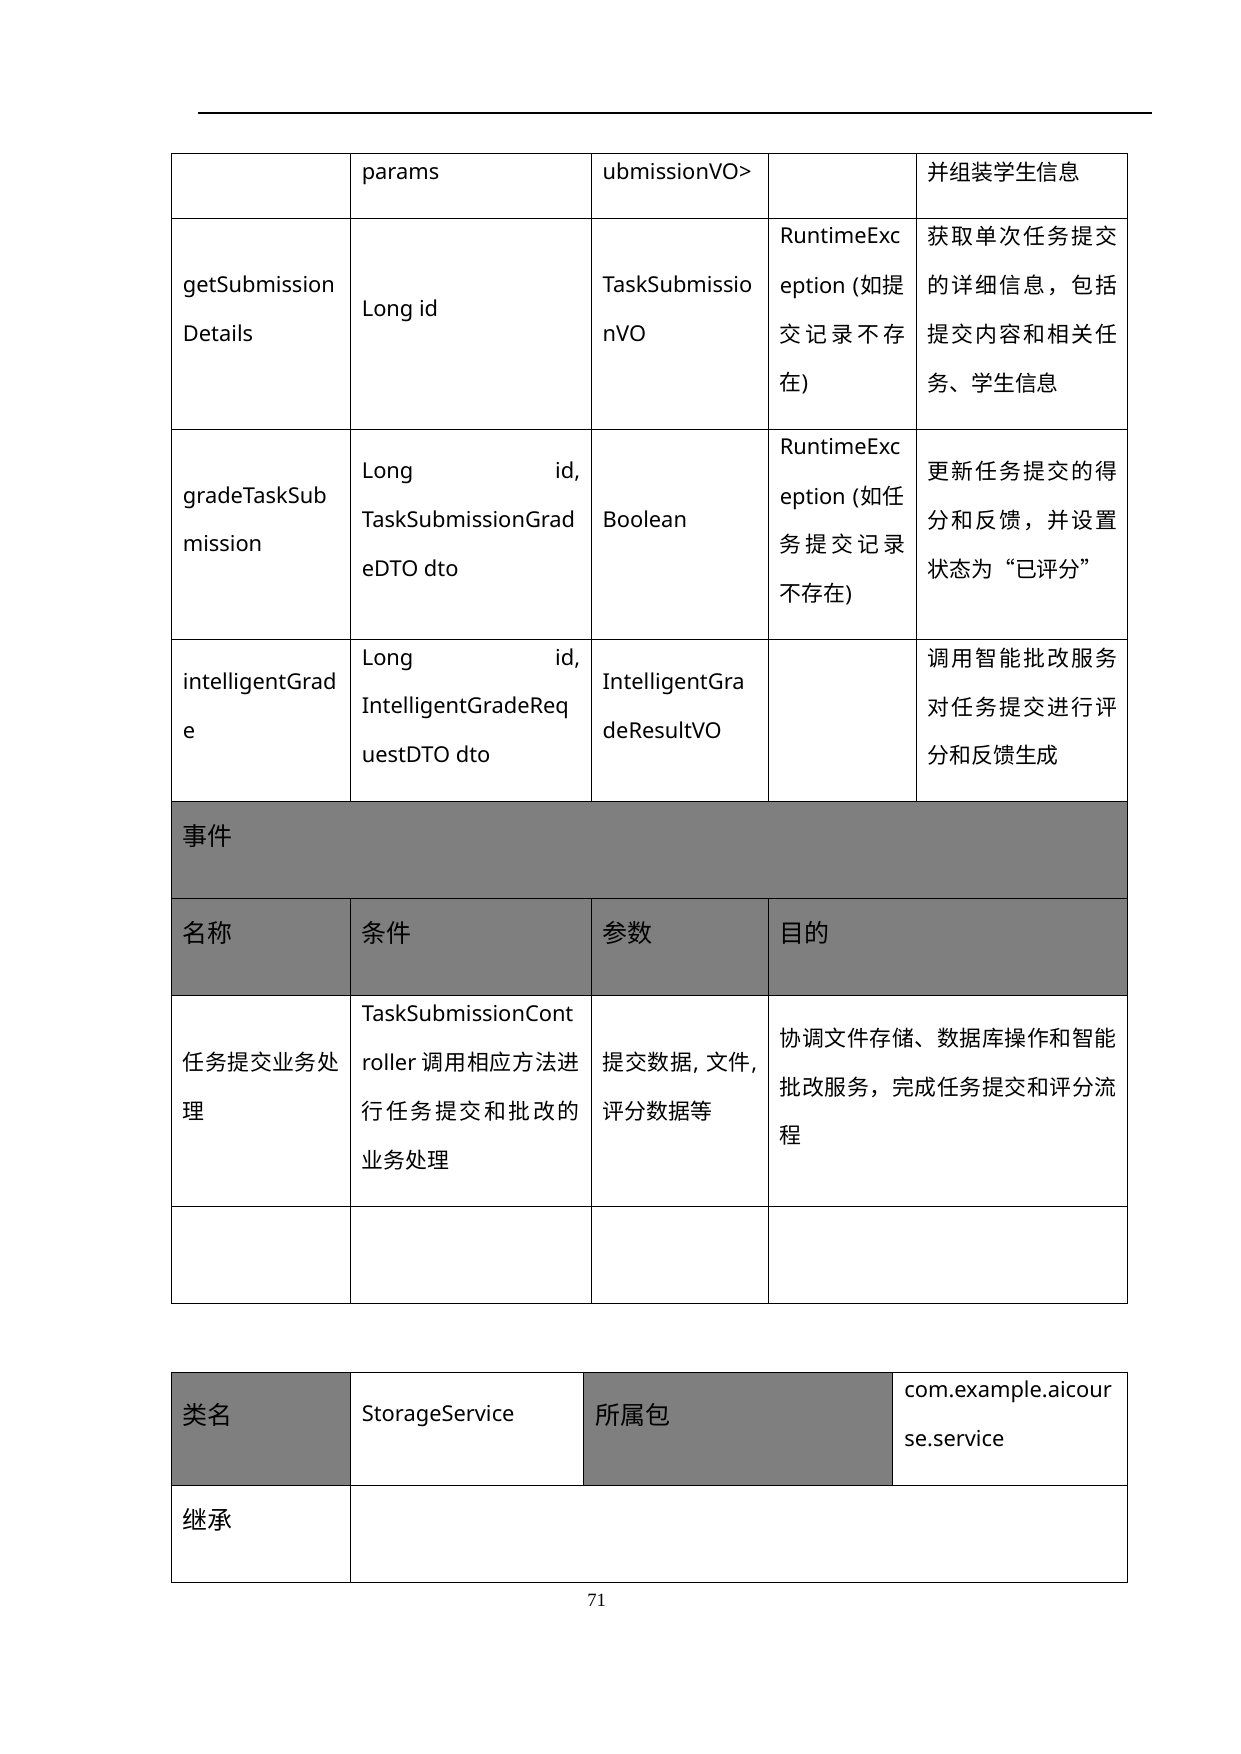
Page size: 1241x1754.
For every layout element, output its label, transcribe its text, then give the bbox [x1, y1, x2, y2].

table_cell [172, 154, 350, 218]
table_cell TaskSubmissionVO [592, 219, 768, 428]
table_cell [351, 154, 591, 218]
table_cell 目的 [769, 899, 1127, 995]
table_cell getSubmissionDetails [172, 219, 350, 428]
table_cell 任务提交业务处理 [172, 996, 350, 1206]
table_cell [769, 154, 916, 218]
table_header 所属包 [584, 1373, 892, 1485]
table_cell RuntimeException (如提交记录不存在) [769, 219, 916, 428]
table_cell [351, 1486, 1127, 1582]
table_cell [351, 1207, 591, 1303]
table_cell Long id, TaskSubmissionGradeDTO dto [351, 430, 591, 639]
table_cell [592, 1207, 768, 1303]
table_cell 名称 [172, 899, 350, 995]
table_header com.example.aicourse.service [893, 1373, 1127, 1485]
table_header StorageService [351, 1373, 583, 1485]
table_cell [769, 1207, 1127, 1303]
table_cell intelligentGrade [172, 640, 350, 801]
table_cell Boolean [592, 430, 768, 639]
table_cell Long id [351, 219, 591, 428]
table_cell TaskSubmissionController调用相应方法进行任务提交和批改的业务处理 [351, 996, 591, 1206]
table_header 类名 [172, 1373, 350, 1485]
table_cell 协调文件存储、数据库操作和智能批改服务，完成任务提交和评分流程 [769, 996, 1127, 1206]
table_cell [592, 154, 768, 218]
table_cell IntelligentGradeResultVO [592, 640, 768, 801]
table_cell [917, 154, 1127, 218]
table_cell 获取单次任务提交的详细信息，包括提交内容和相关任务、学生信息 [917, 219, 1127, 428]
table_cell 调用智能批改服务对任务提交进行评分和反馈生成 [917, 640, 1127, 801]
table_cell RuntimeException (如任务提交记录不存在) [769, 430, 916, 639]
table_cell Long id, IntelligentGradeRequestDTO dto [351, 640, 591, 801]
table_cell [769, 640, 916, 801]
table_cell 继承 [172, 1486, 350, 1582]
table_cell 提交数据, 文件, 评分数据等 [592, 996, 768, 1206]
table_cell [172, 1207, 350, 1303]
table_cell 事件 [172, 802, 1127, 898]
table_cell 条件 [351, 899, 591, 995]
table_cell 参数 [592, 899, 768, 995]
table_cell gradeTaskSubmission [172, 430, 350, 639]
table_cell 更新任务提交的得分和反馈，并设置状态为“已评分” [917, 430, 1127, 639]
